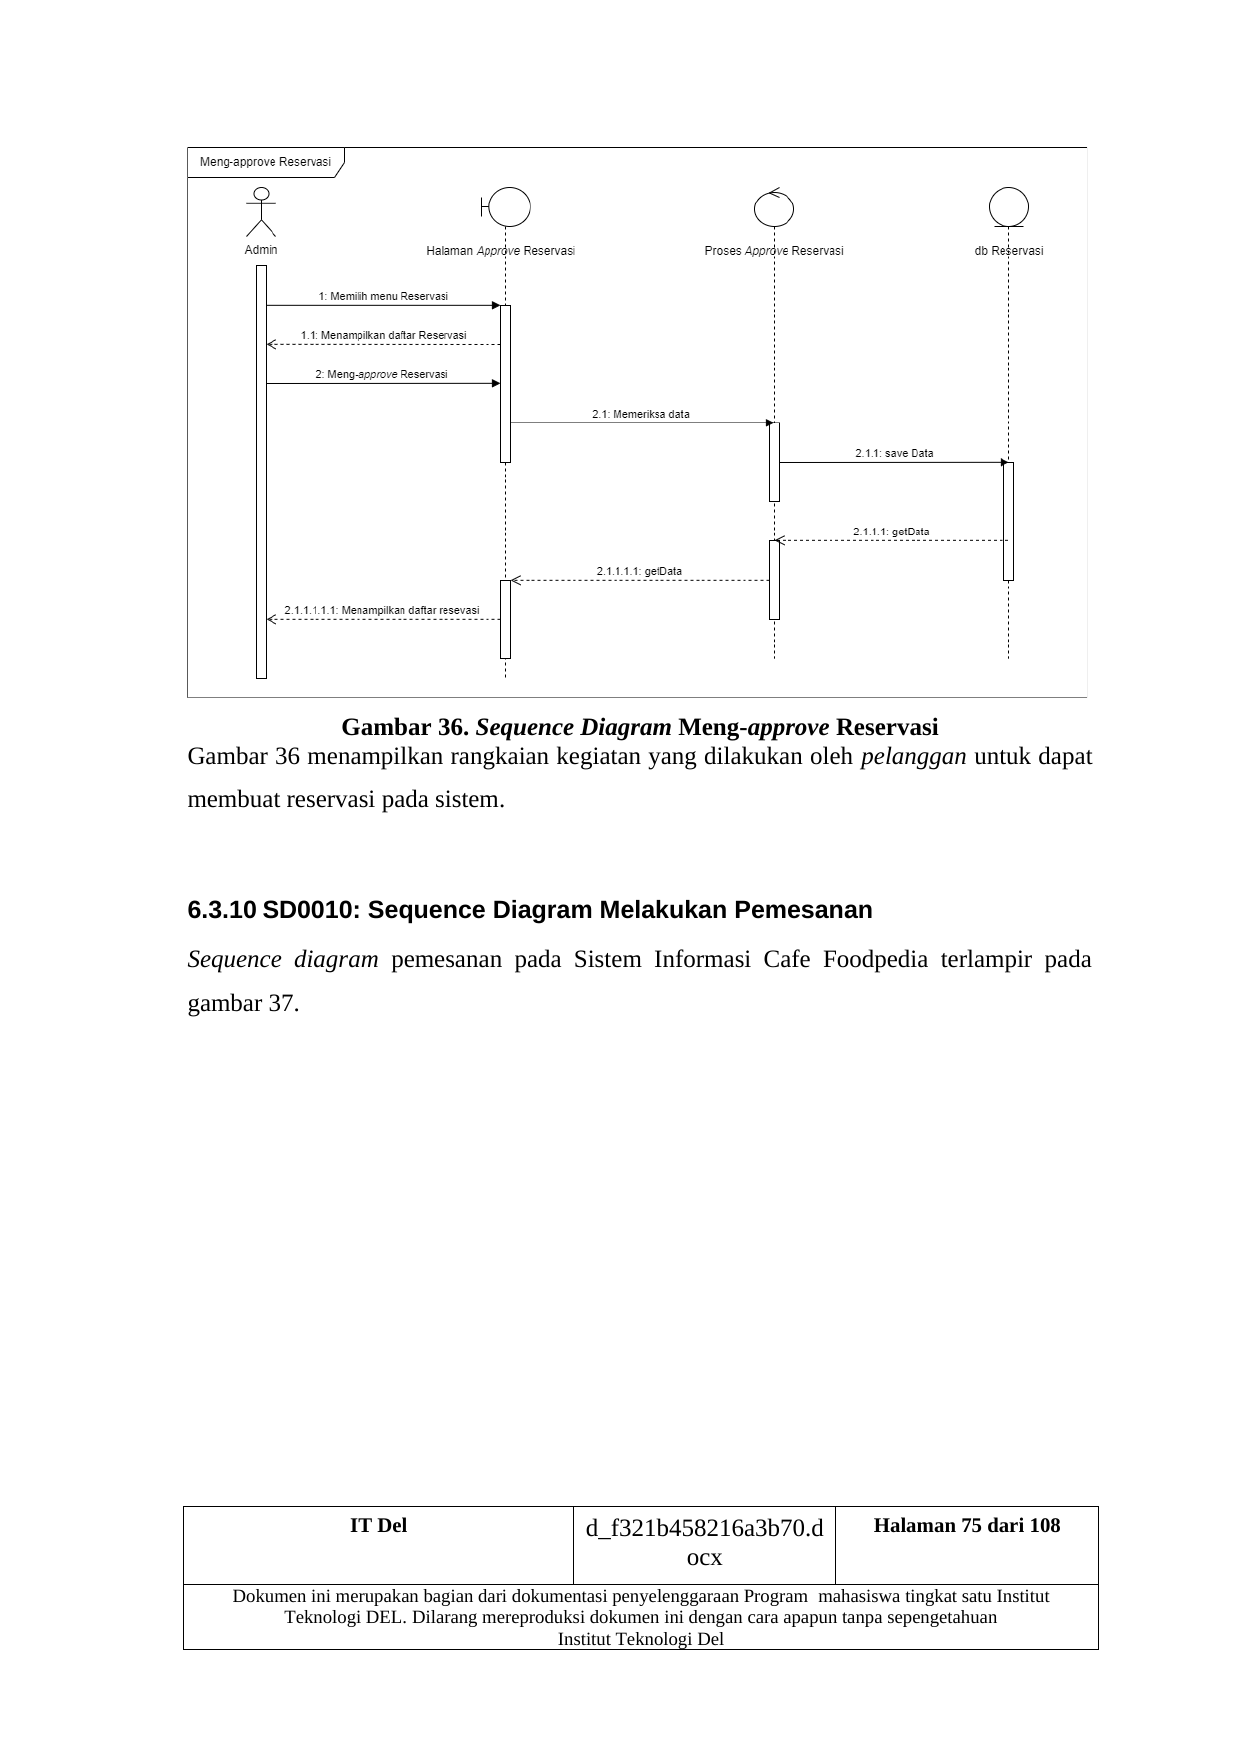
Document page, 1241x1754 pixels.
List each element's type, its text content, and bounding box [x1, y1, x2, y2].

text Sequence diagram pemesanan pada Sistem Informasi Cafe Foodpedia terlampir pada gambar 37. [187, 944, 1092, 1016]
picture [187, 147, 1088, 698]
text Gambar 36 menampilkan rangkaian kegiatan yang dilakukan oleh pelanggan untuk dapat membuat reservasi pada sistem. [187, 741, 1092, 813]
subtitle SD0010: Sequence Diagram Melakukan Pemesanan [187, 895, 1092, 924]
text Gambar 36. Sequence Diagram Meng-approve Reservasi [187, 712, 1092, 741]
